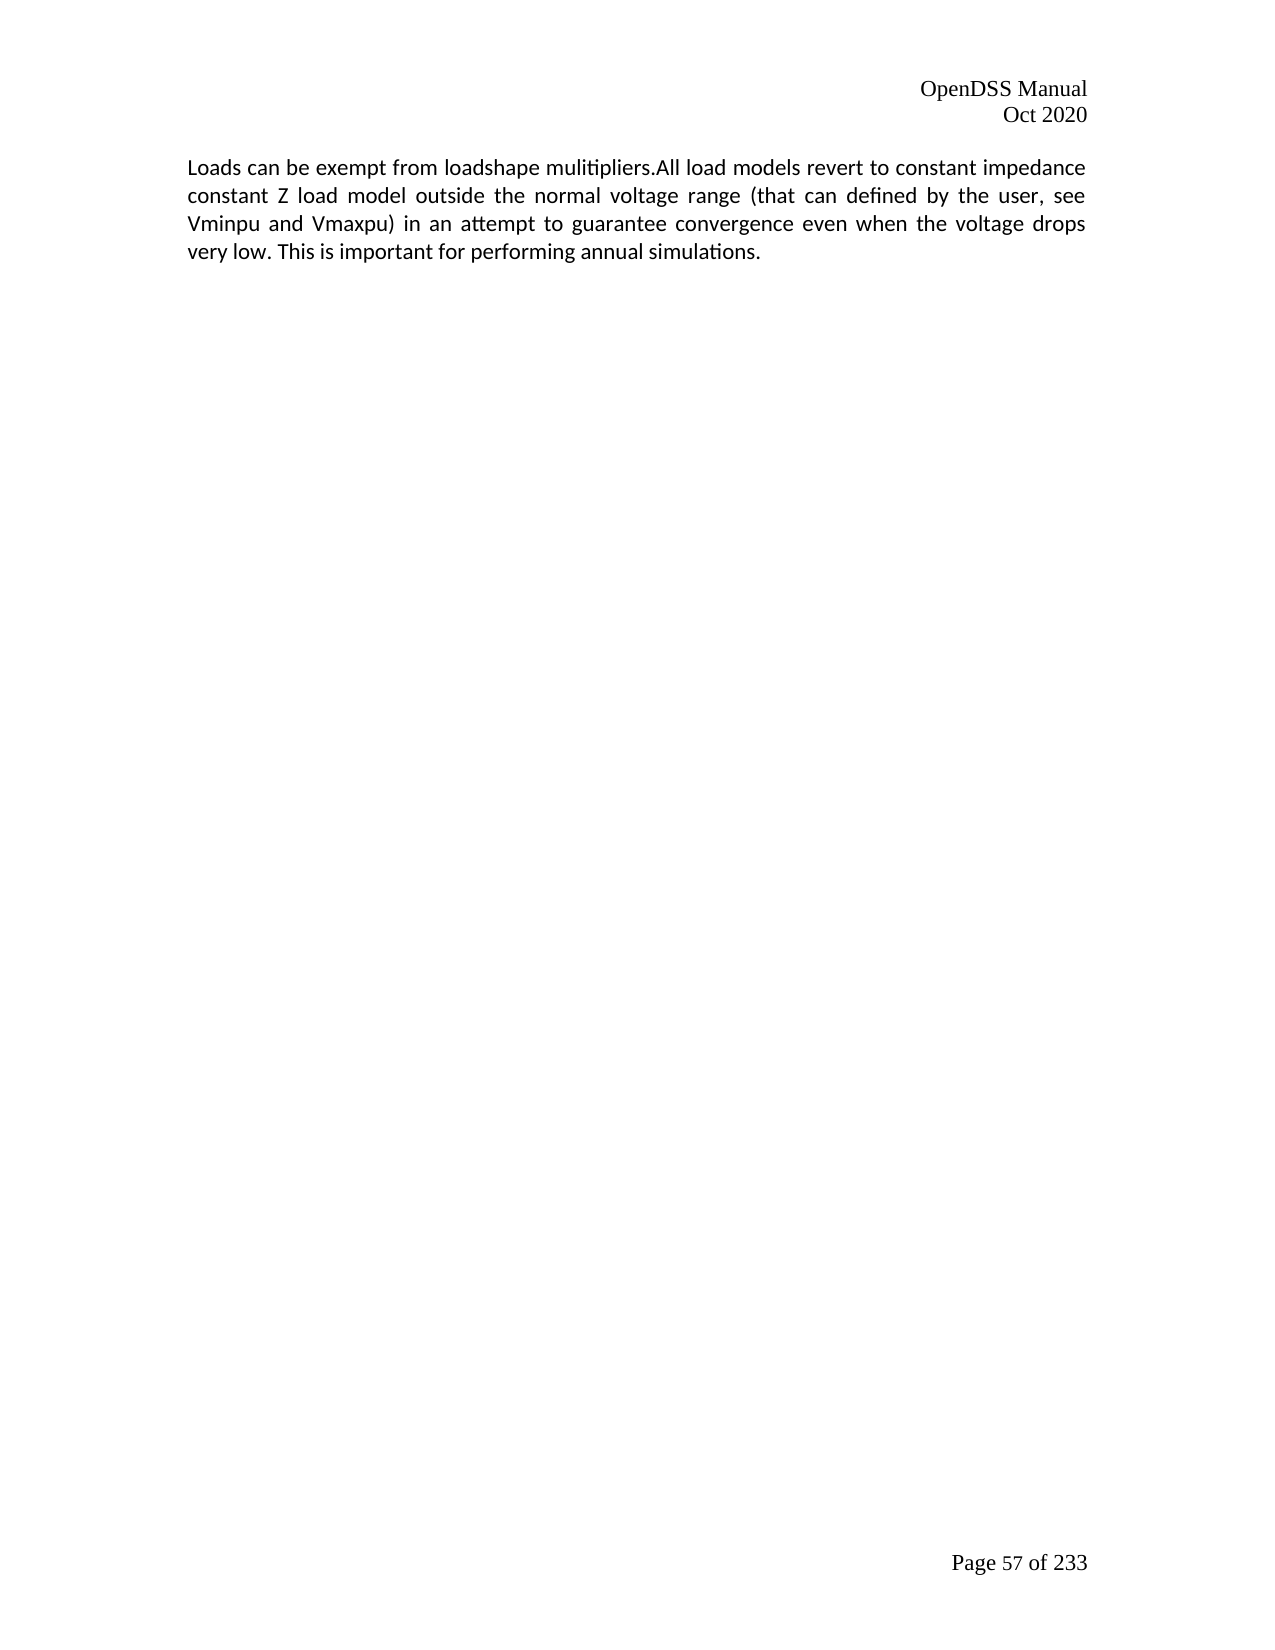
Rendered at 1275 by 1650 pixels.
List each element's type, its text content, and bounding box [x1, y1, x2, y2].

text Loads can be exempt from loadshape mulitipliers.All load models revert to constant impedance constant Z load model outside the normal voltage range (that can defined by the user, see Vminpu and Vmaxpu) in an attempt to guarantee convergence even when the voltage drops very low. This is important for performing annual simulations. [187, 153, 1087, 265]
